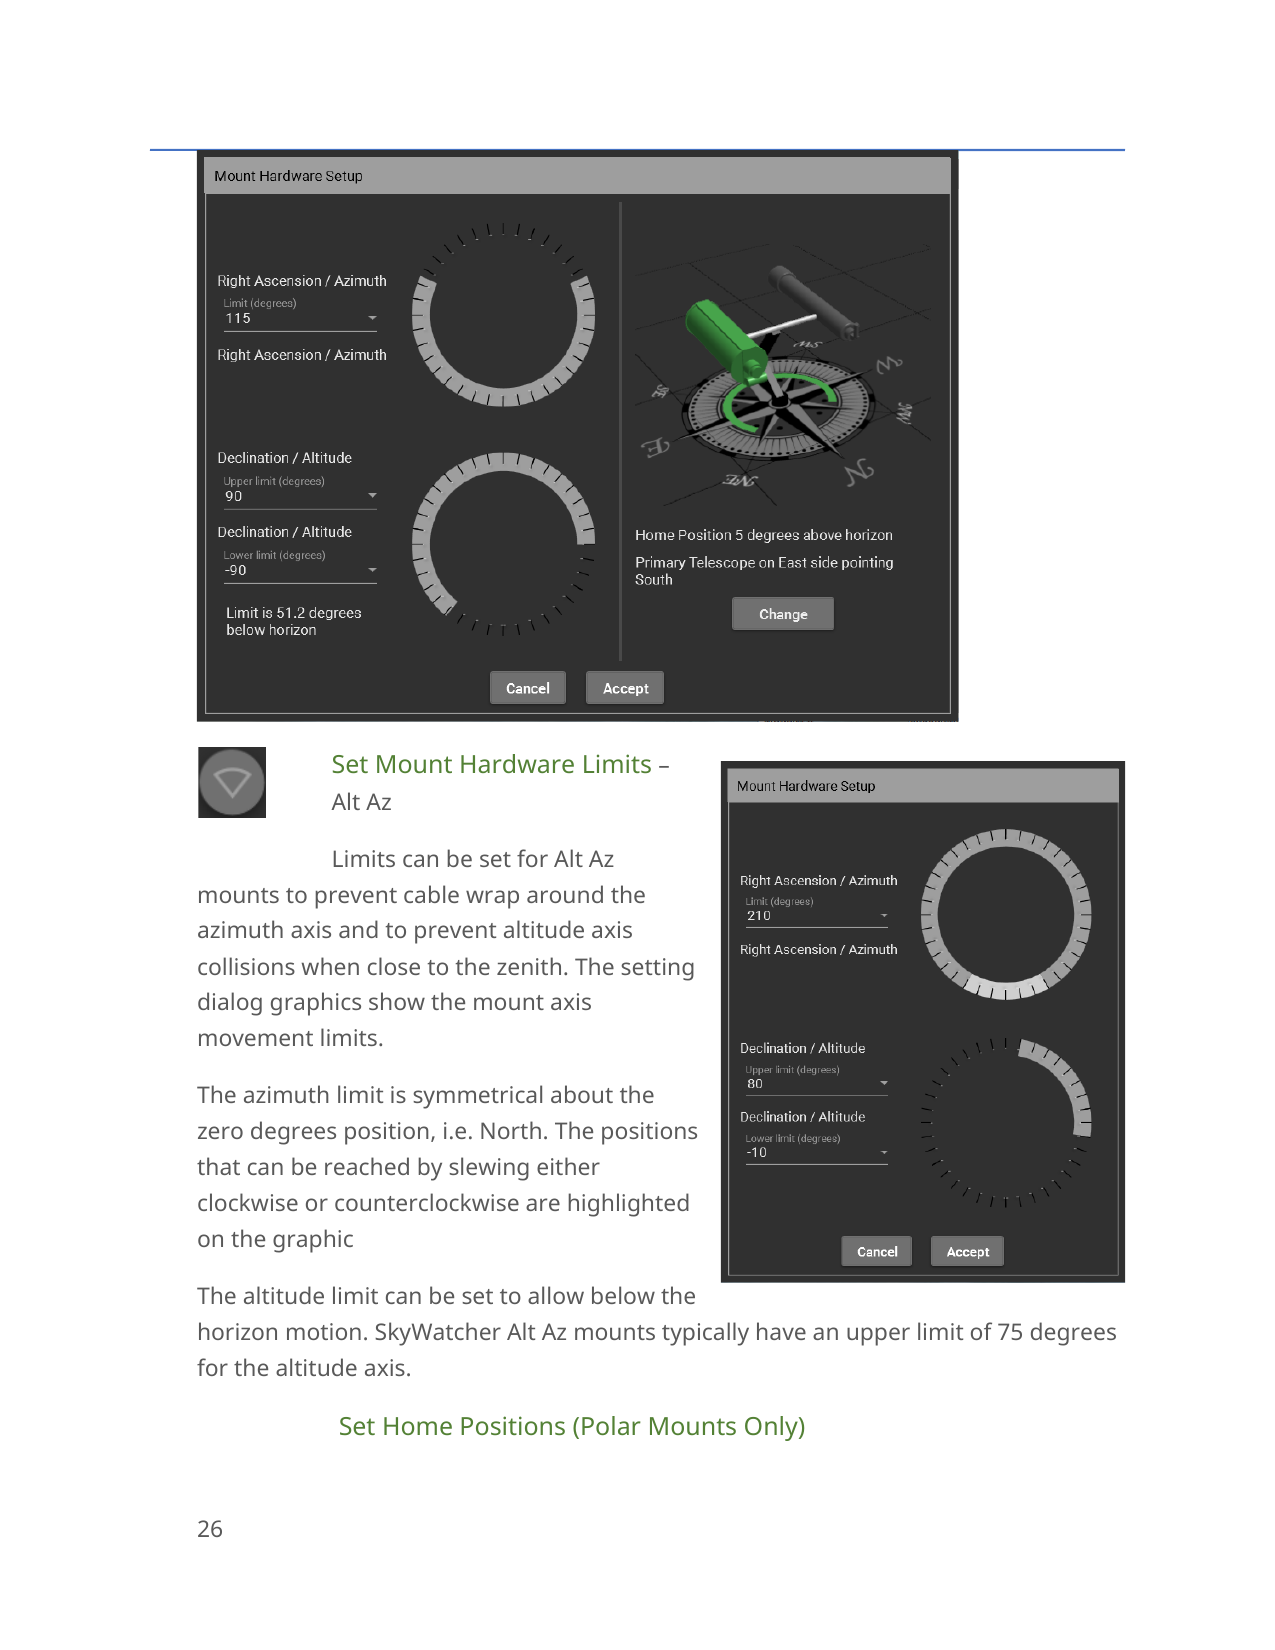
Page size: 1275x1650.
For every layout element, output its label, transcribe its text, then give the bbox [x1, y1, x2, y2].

text The azimuth limit is symmetrical about the zero degrees position, i.e. North. The positions that can be reached by slewing either clockwise or counterclockwise are highlighted on the graphic [197, 1043, 720, 1218]
picture [196, 150, 959, 722]
picture [196, 747, 266, 816]
text Limits can be set for Alt Az mounts to prevent cable wrap around the azimuth axis and to prevent altitude axis collisions when close to the zenith. The setting dialog graphics show the mount axis movement limits. [197, 843, 720, 1018]
text Set Home Positions (Polar Mounts Only) [197, 1372, 1125, 1406]
text Set Mount Hardware Limits – Alt Az [197, 747, 1125, 817]
text The altitude limit can be set to allow below the horizon motion. SkyWatcher Alt Az mounts typically have an upper limit of 75 degrees for the altitude axis. [197, 1244, 1125, 1347]
picture [720, 761, 1125, 1283]
